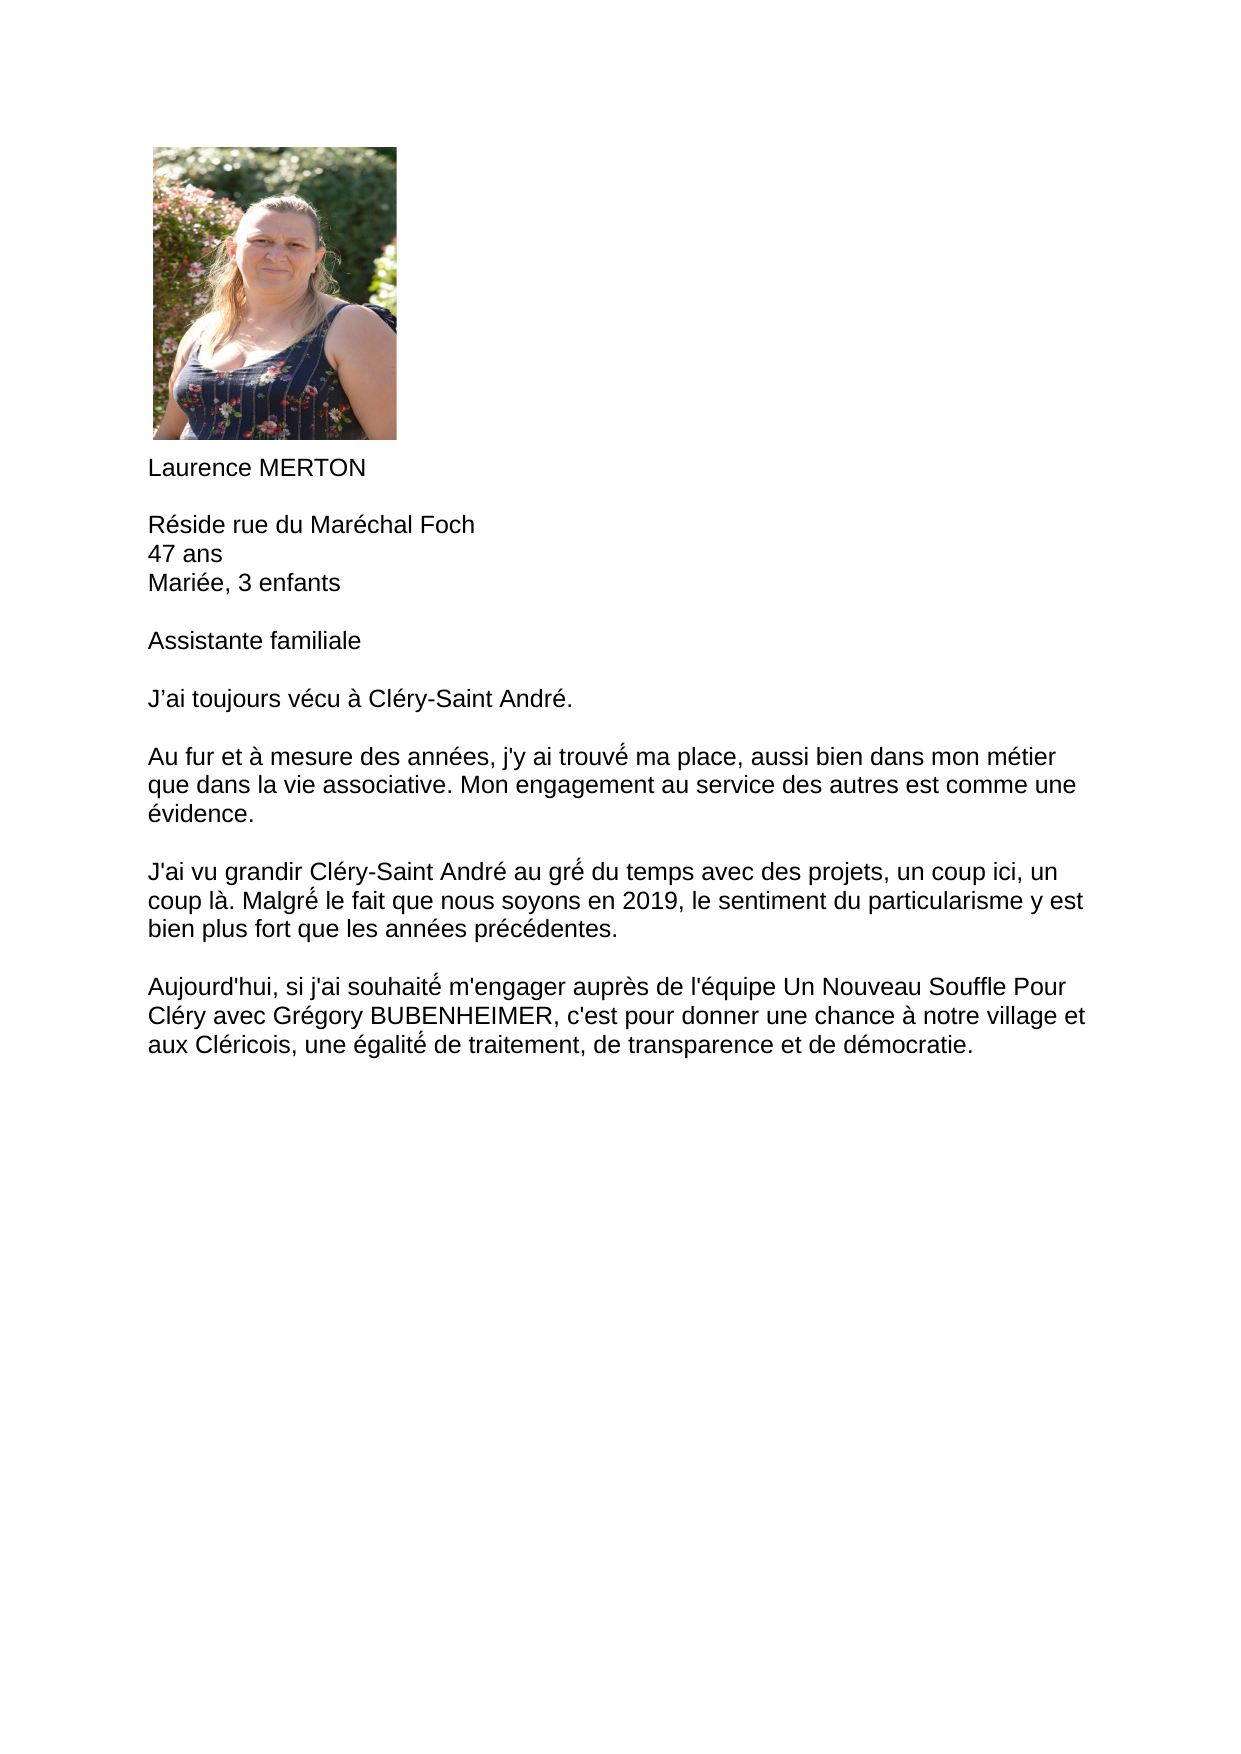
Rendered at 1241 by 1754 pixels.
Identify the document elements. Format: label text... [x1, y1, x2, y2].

text Au fur et à mesure des années, j'y ai trouvé́ ma place, aussi bien dans mon métier que dans la vie associative. Mon engagement au service des autres est comme une évidence. [148, 742, 1093, 828]
text Laurence MERTON [148, 453, 1093, 482]
text J’ai toujours vécu à Cléry-Saint André. [148, 684, 1093, 712]
text 47 ans [148, 539, 1093, 568]
picture [153, 148, 397, 439]
text Mariée, 3 enfants [148, 568, 1093, 597]
text J'ai vu grandir Cléry-Saint André au gré́ du temps avec des projets, un coup ici, un coup là. Malgré́ le fait que nous soyons en 2019, le sentiment du particularisme y est bien plus fort que les années précédentes. [148, 857, 1093, 943]
text Aujourd'hui, si j'ai souhaité́ m'engager auprès de l'équipe Un Nouveau Souffle Pour Cléry avec Grégory BUBENHEIMER, c'est pour donner une chance à notre village et aux Cléricois, une égalité́ de traitement, de transparence et de démocratie. [148, 972, 1093, 1059]
text Assistante familiale [148, 626, 1093, 654]
text Réside rue du Maréchal Foch [148, 510, 1093, 539]
